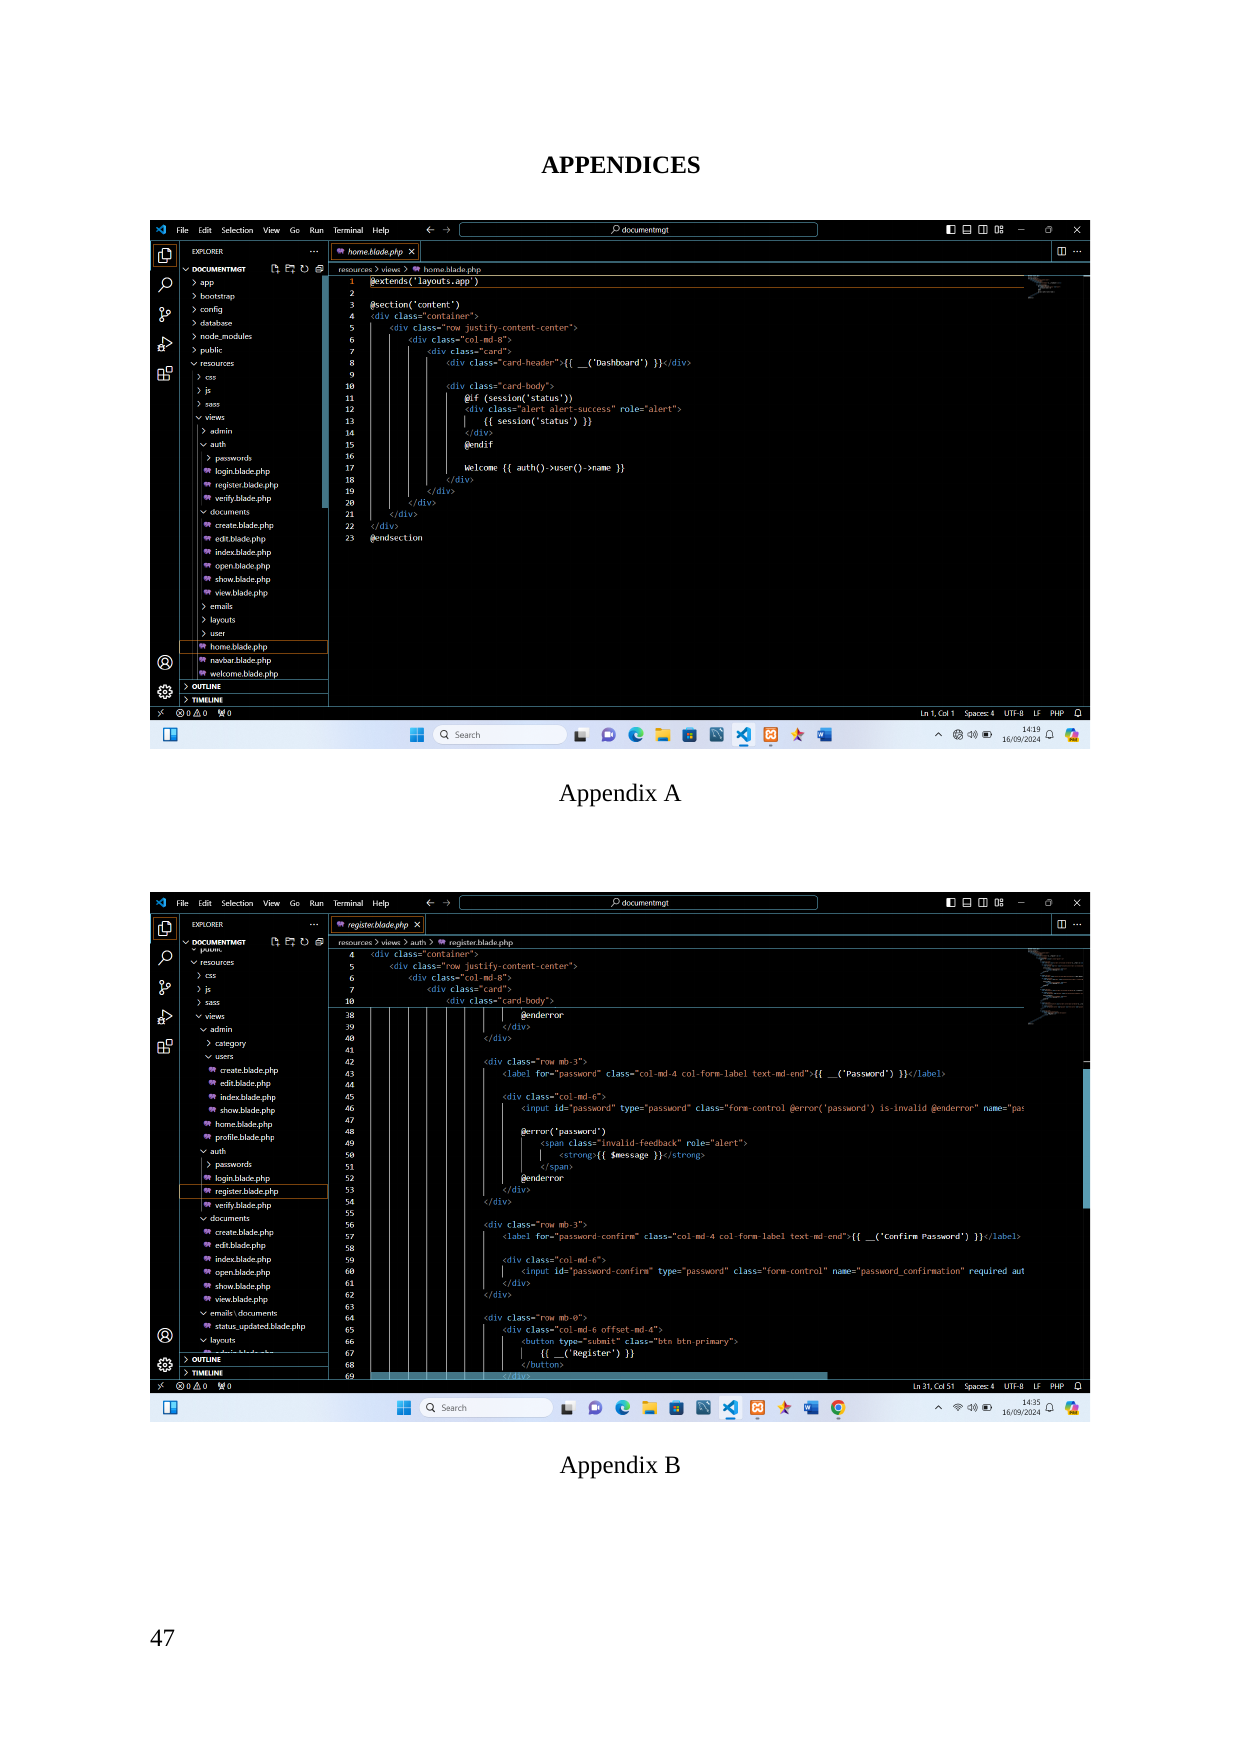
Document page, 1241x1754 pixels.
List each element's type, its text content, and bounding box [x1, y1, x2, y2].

picture [150, 892, 1091, 1422]
text Appendix A [150, 778, 1090, 806]
text Appendix B [150, 1450, 1090, 1479]
subtitle APPENDICES [152, 150, 1090, 179]
picture [150, 220, 1091, 749]
